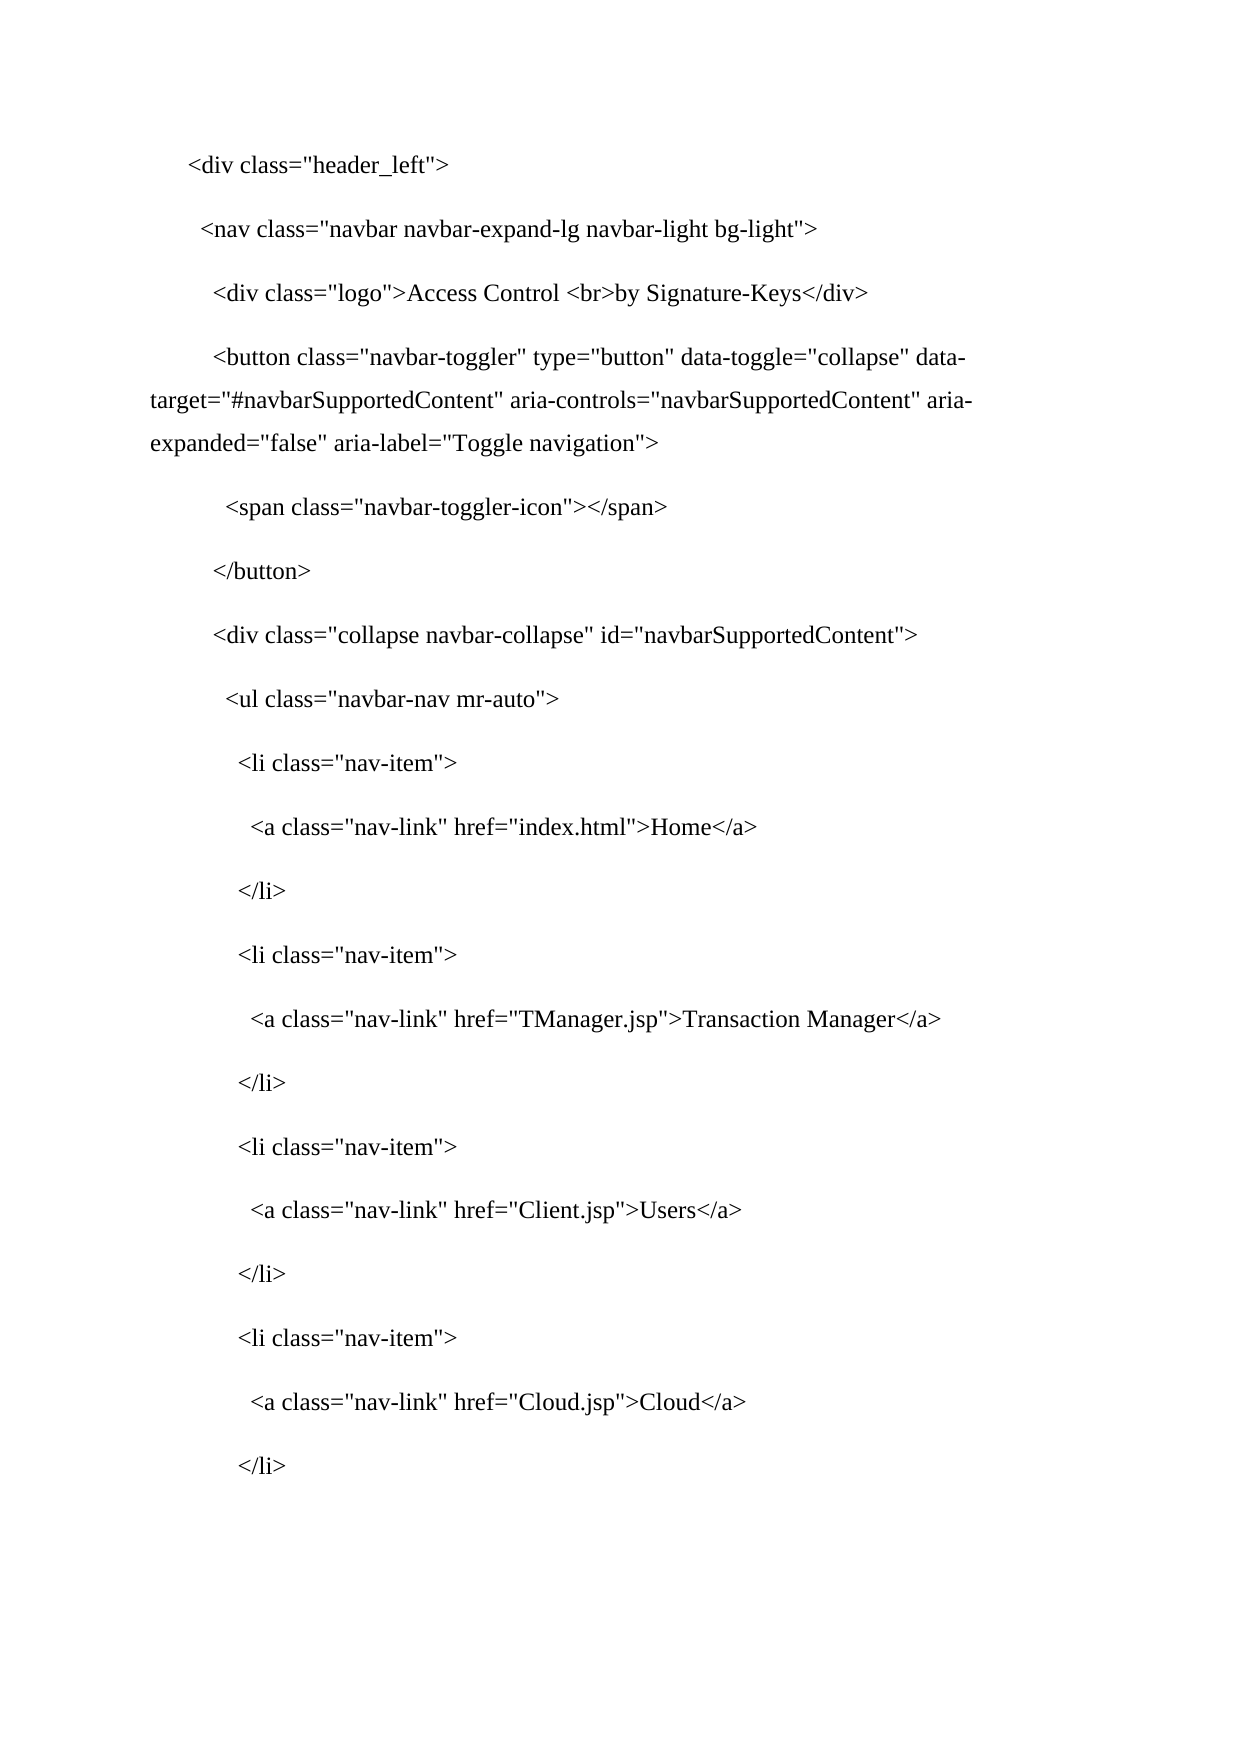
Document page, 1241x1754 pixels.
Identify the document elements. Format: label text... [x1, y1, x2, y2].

text <a class="nav-link" href="Cloud.jsp">Cloud</a> [150, 1387, 1090, 1416]
text <li class="nav-item"> [150, 1323, 1090, 1352]
text <span class="navbar-toggler-icon"></span> [150, 492, 1090, 521]
text </li> [150, 1259, 1090, 1288]
text </li> [150, 876, 1090, 904]
text <div class="logo">Access Control <br>by Signature-Keys</div> [150, 278, 1090, 307]
text <ul class="navbar-nav mr-auto"> [150, 684, 1090, 713]
text <nav class="navbar navbar-expand-lg navbar-light bg-light"> [150, 214, 1090, 243]
text </button> [150, 556, 1090, 585]
text <div class="header_left"> [150, 150, 1090, 179]
text <a class="nav-link" href="Client.jsp">Users</a> [150, 1196, 1090, 1224]
text <li class="nav-item"> [150, 748, 1090, 777]
text <div class="collapse navbar-collapse" id="navbarSupportedContent"> [150, 620, 1090, 649]
text <a class="nav-link" href="index.html">Home</a> [150, 812, 1090, 841]
text </li> [150, 1068, 1090, 1096]
text </li> [150, 1451, 1090, 1480]
text <li class="nav-item"> [150, 940, 1090, 968]
text <a class="nav-link" href="TManager.jsp">Transaction Manager</a> [150, 1004, 1090, 1032]
text <button class="navbar-toggler" type="button" data-toggle="collapse" data-target="#navbarSupportedContent" aria-controls="navbarSupportedContent" aria-expanded="false" aria-label="Toggle navigation"> [150, 342, 1090, 457]
text <li class="nav-item"> [150, 1132, 1090, 1160]
